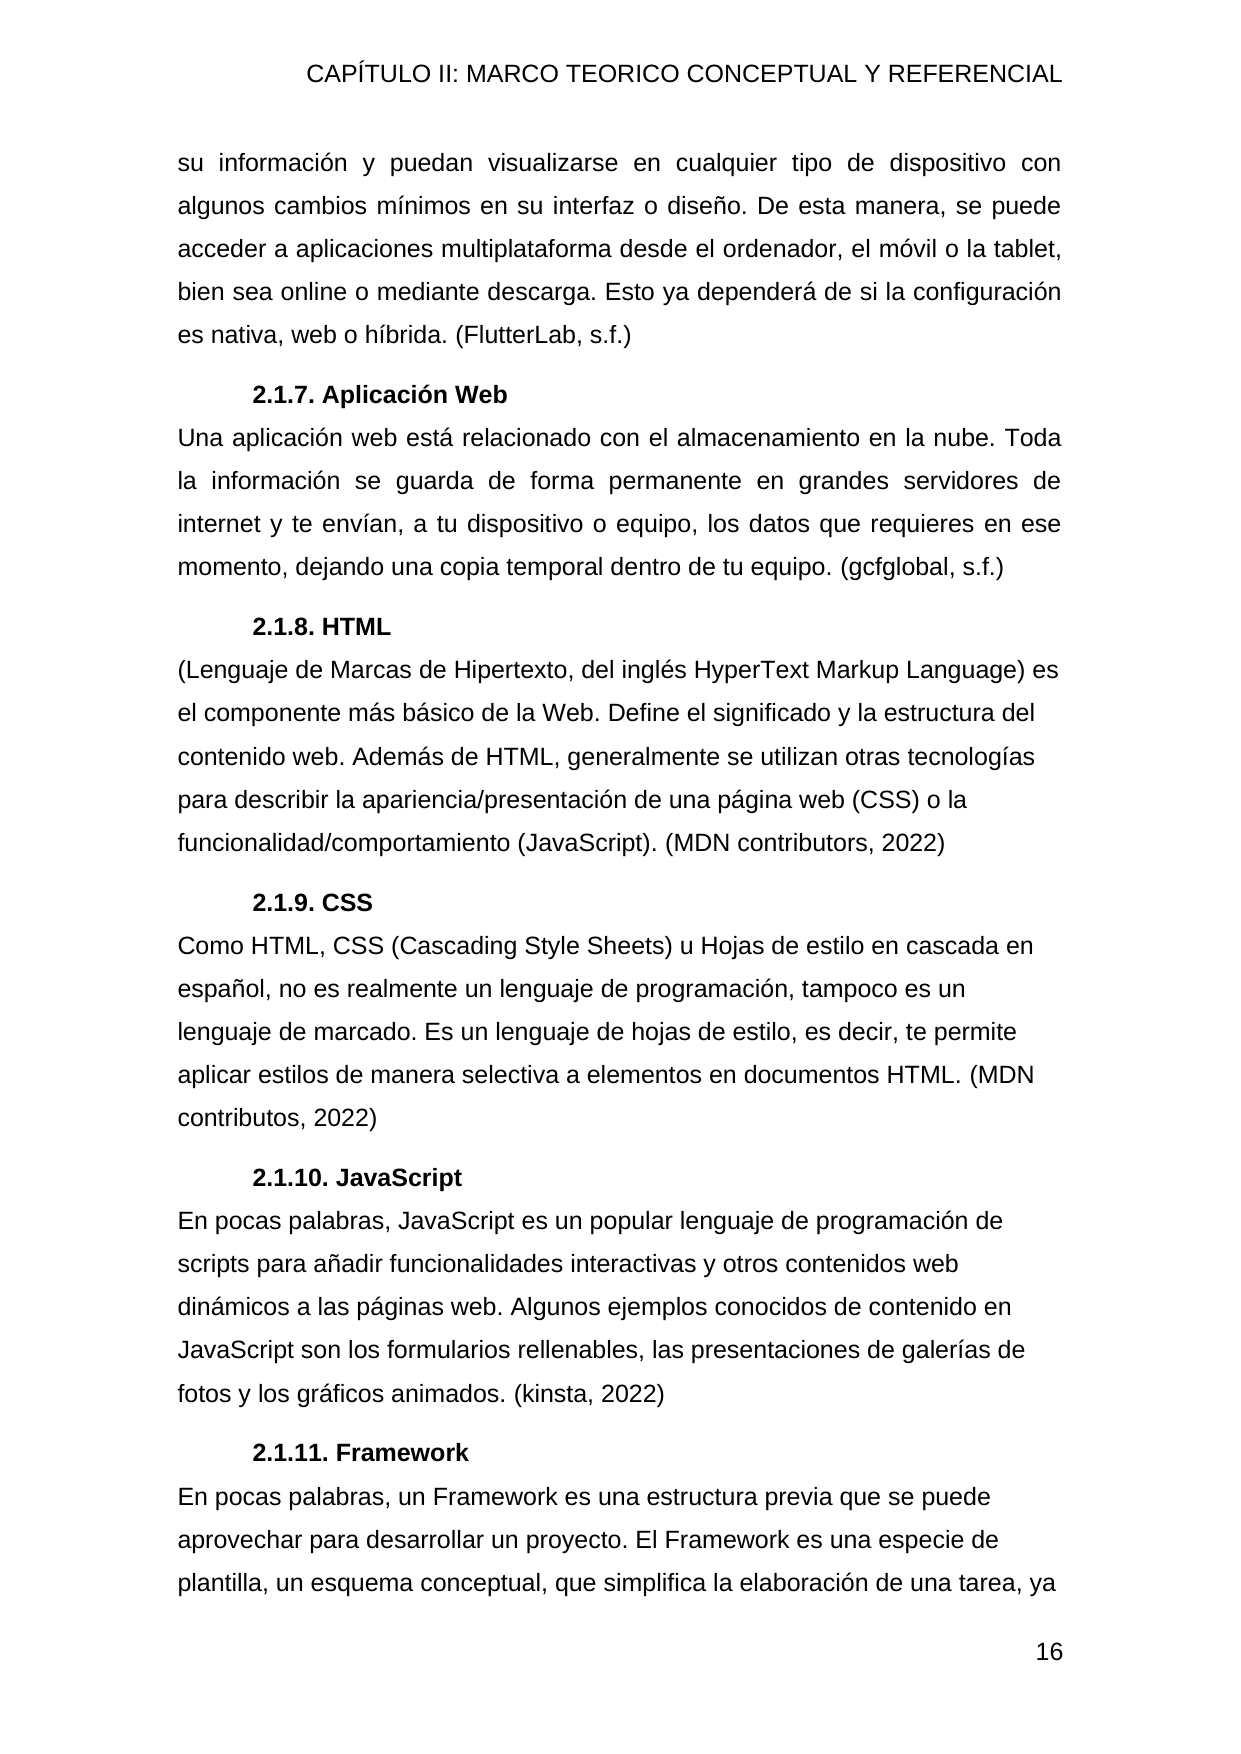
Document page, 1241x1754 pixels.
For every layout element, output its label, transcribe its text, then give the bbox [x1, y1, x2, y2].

subtitle Framework [252, 1438, 1063, 1467]
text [177, 148, 1063, 349]
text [177, 1482, 1063, 1597]
text Una aplicación web está relacionado con el almacenamiento en la nube. Toda la información se guarda de forma permanente en grandes servidores de internet y te envían, a tu dispositivo o equipo, los datos que requieres en ese momento, dejando una copia temporal dentro de tu equipo. [177, 423, 1063, 581]
text En pocas palabras, JavaScript es un popular lenguaje de programación de scripts para añadir funcionalidades interactivas y otros contenidos web dinámicos a las páginas web. Algunos ejemplos conocidos de contenido en JavaScript son los formularios rellenables, las presentaciones de galerías de fotos y los gráficos animados. [177, 1206, 1063, 1407]
subtitle HTML [252, 612, 1063, 641]
subtitle JavaScript [252, 1163, 1063, 1192]
text Como HTML, CSS (Cascading Style Sheets) u Hojas de estilo en cascada en español, no es realmente un lenguaje de programación, tampoco es un lenguaje de marcado. Es un lenguaje de hojas de estilo, es decir, te permite aplicar estilos de manera selectiva a elementos en documentos HTML. [177, 931, 1063, 1132]
text (Lenguaje de Marcas de Hipertexto, del inglés HyperText Markup Language) es el componente más básico de la Web. Define el significado y la estructura del contenido web. Además de HTML, generalmente se utilizan otras tecnologías para describir la apariencia/presentación de una página web (CSS) o la funcionalidad/comportamiento (JavaScript). [177, 655, 1063, 857]
subtitle Aplicación Web [252, 380, 1063, 409]
subtitle CSS [252, 888, 1063, 916]
